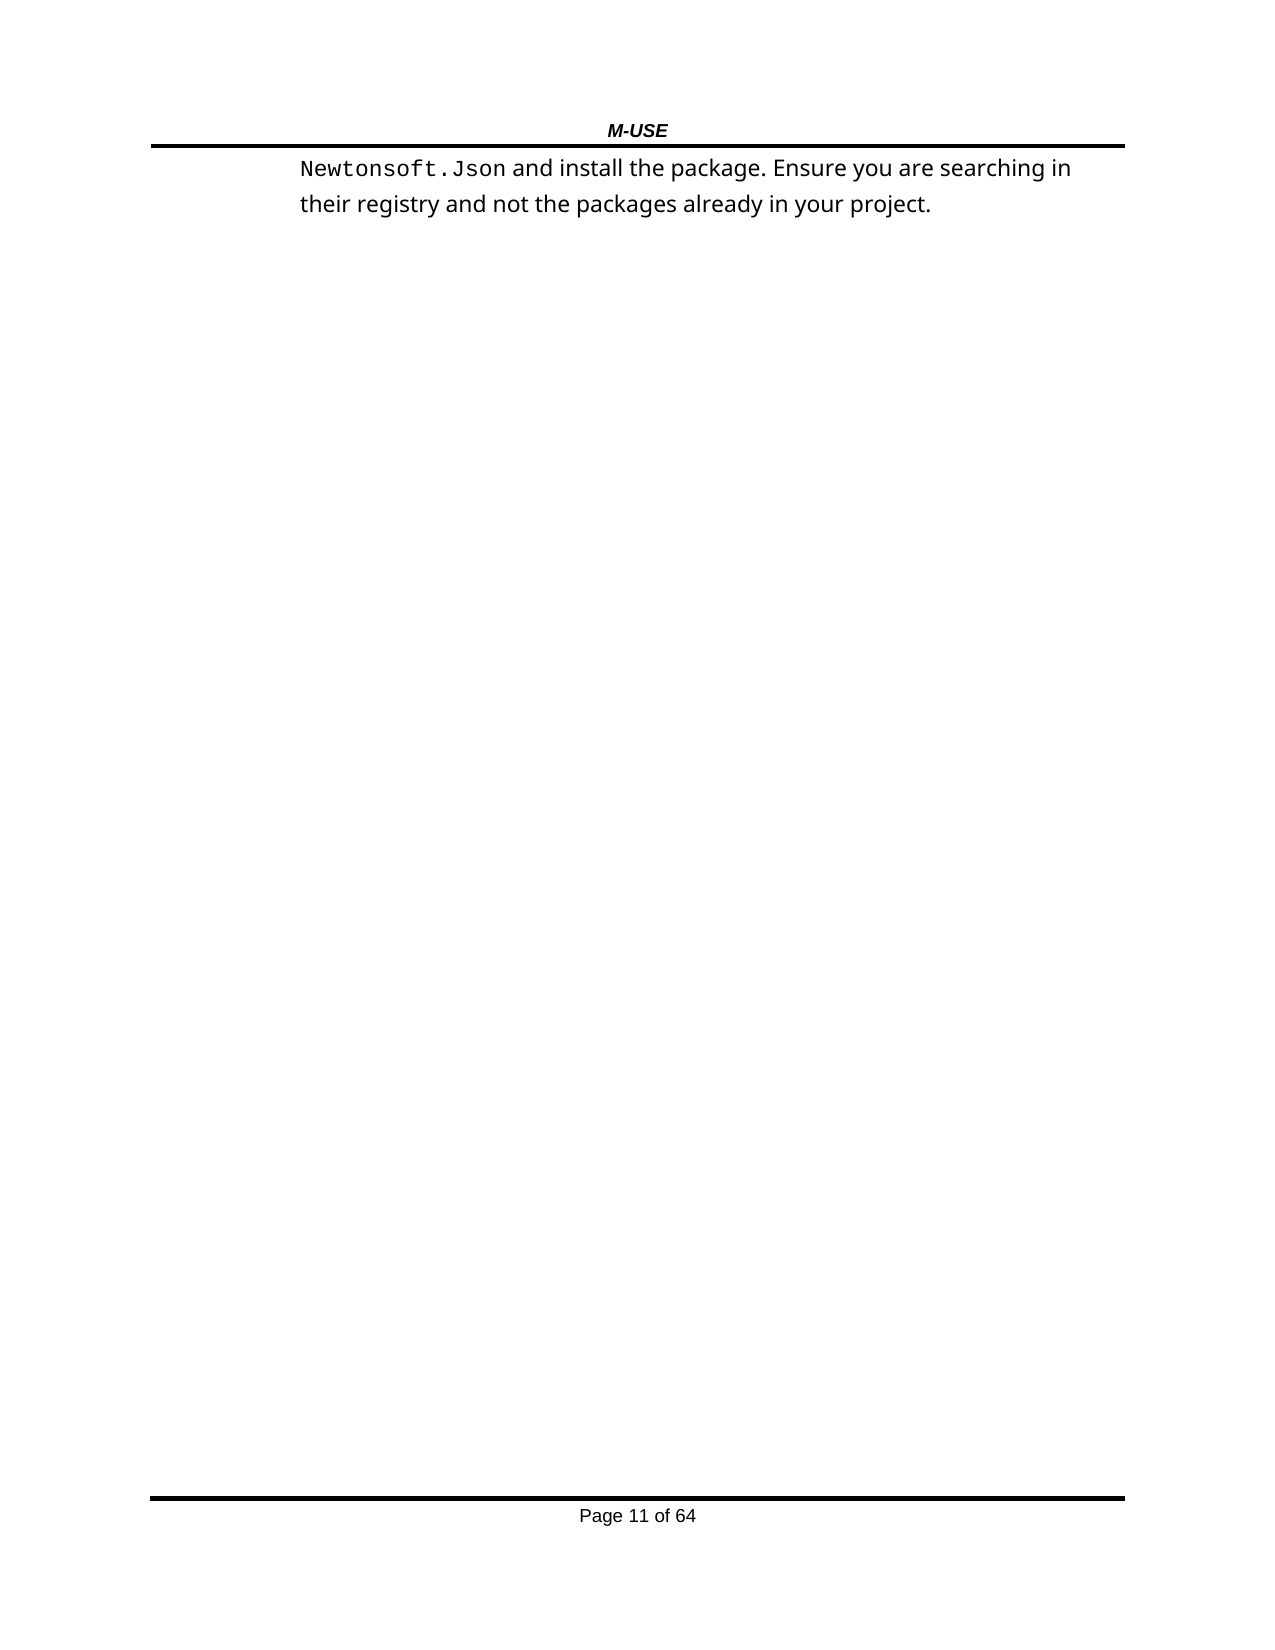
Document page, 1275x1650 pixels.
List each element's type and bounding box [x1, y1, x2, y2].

list [262, 152, 1125, 219]
